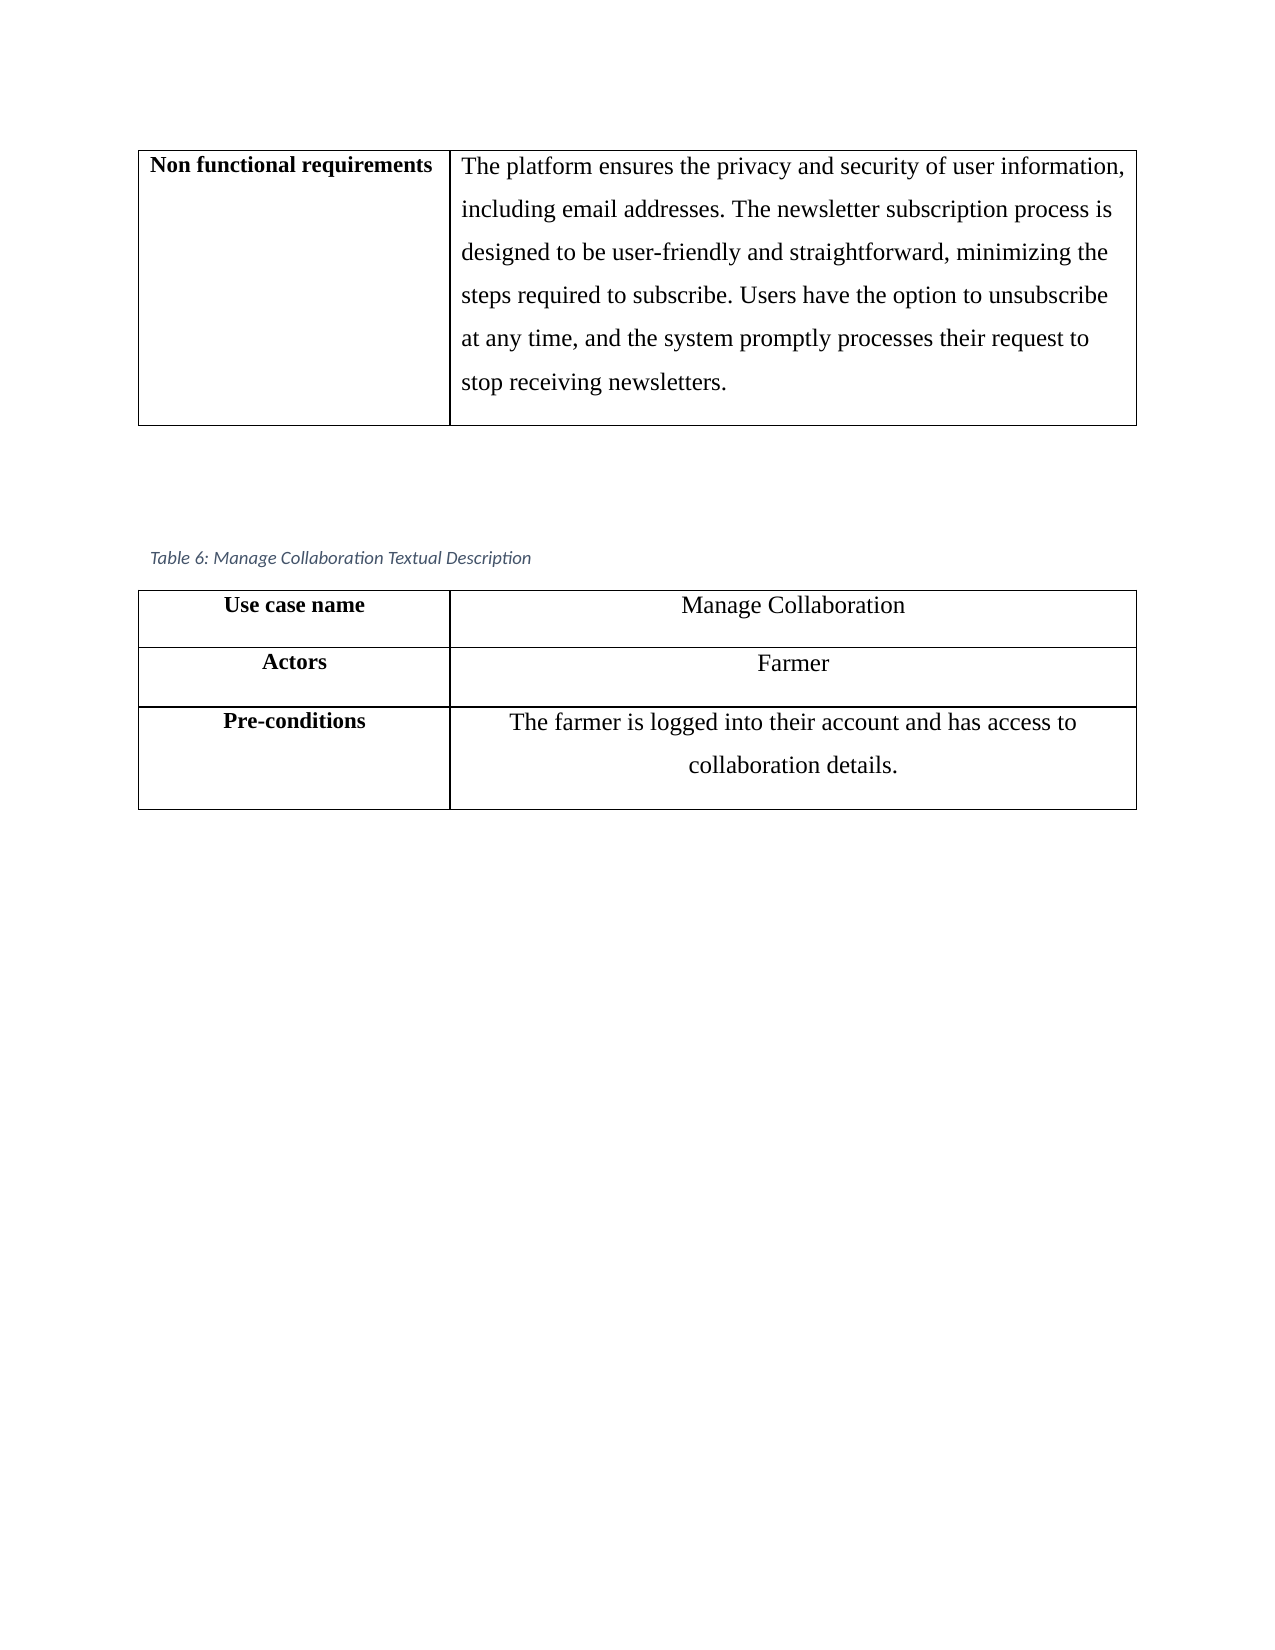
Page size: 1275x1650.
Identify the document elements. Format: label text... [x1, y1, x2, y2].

table_cell Farmer [451, 648, 1136, 706]
table_cell Actors [139, 648, 449, 706]
table_cell The farmer is logged into their account and has access to collaboration details. [451, 708, 1136, 809]
table_cell Non functional requirements [139, 151, 449, 425]
table_header Use case name [139, 591, 449, 647]
table_header Manage Collaboration [451, 591, 1136, 647]
table_cell Pre-conditions [139, 708, 449, 809]
table_cell The platform ensures the privacy and security of user information, including email addresses. The newsletter subscription process is designed to be user-friendly and straightforward, minimizing the steps required to subscribe. Users have the option to unsubscribe at any time, and the system promptly processes their request to stop receiving newsletters. [451, 151, 1136, 425]
